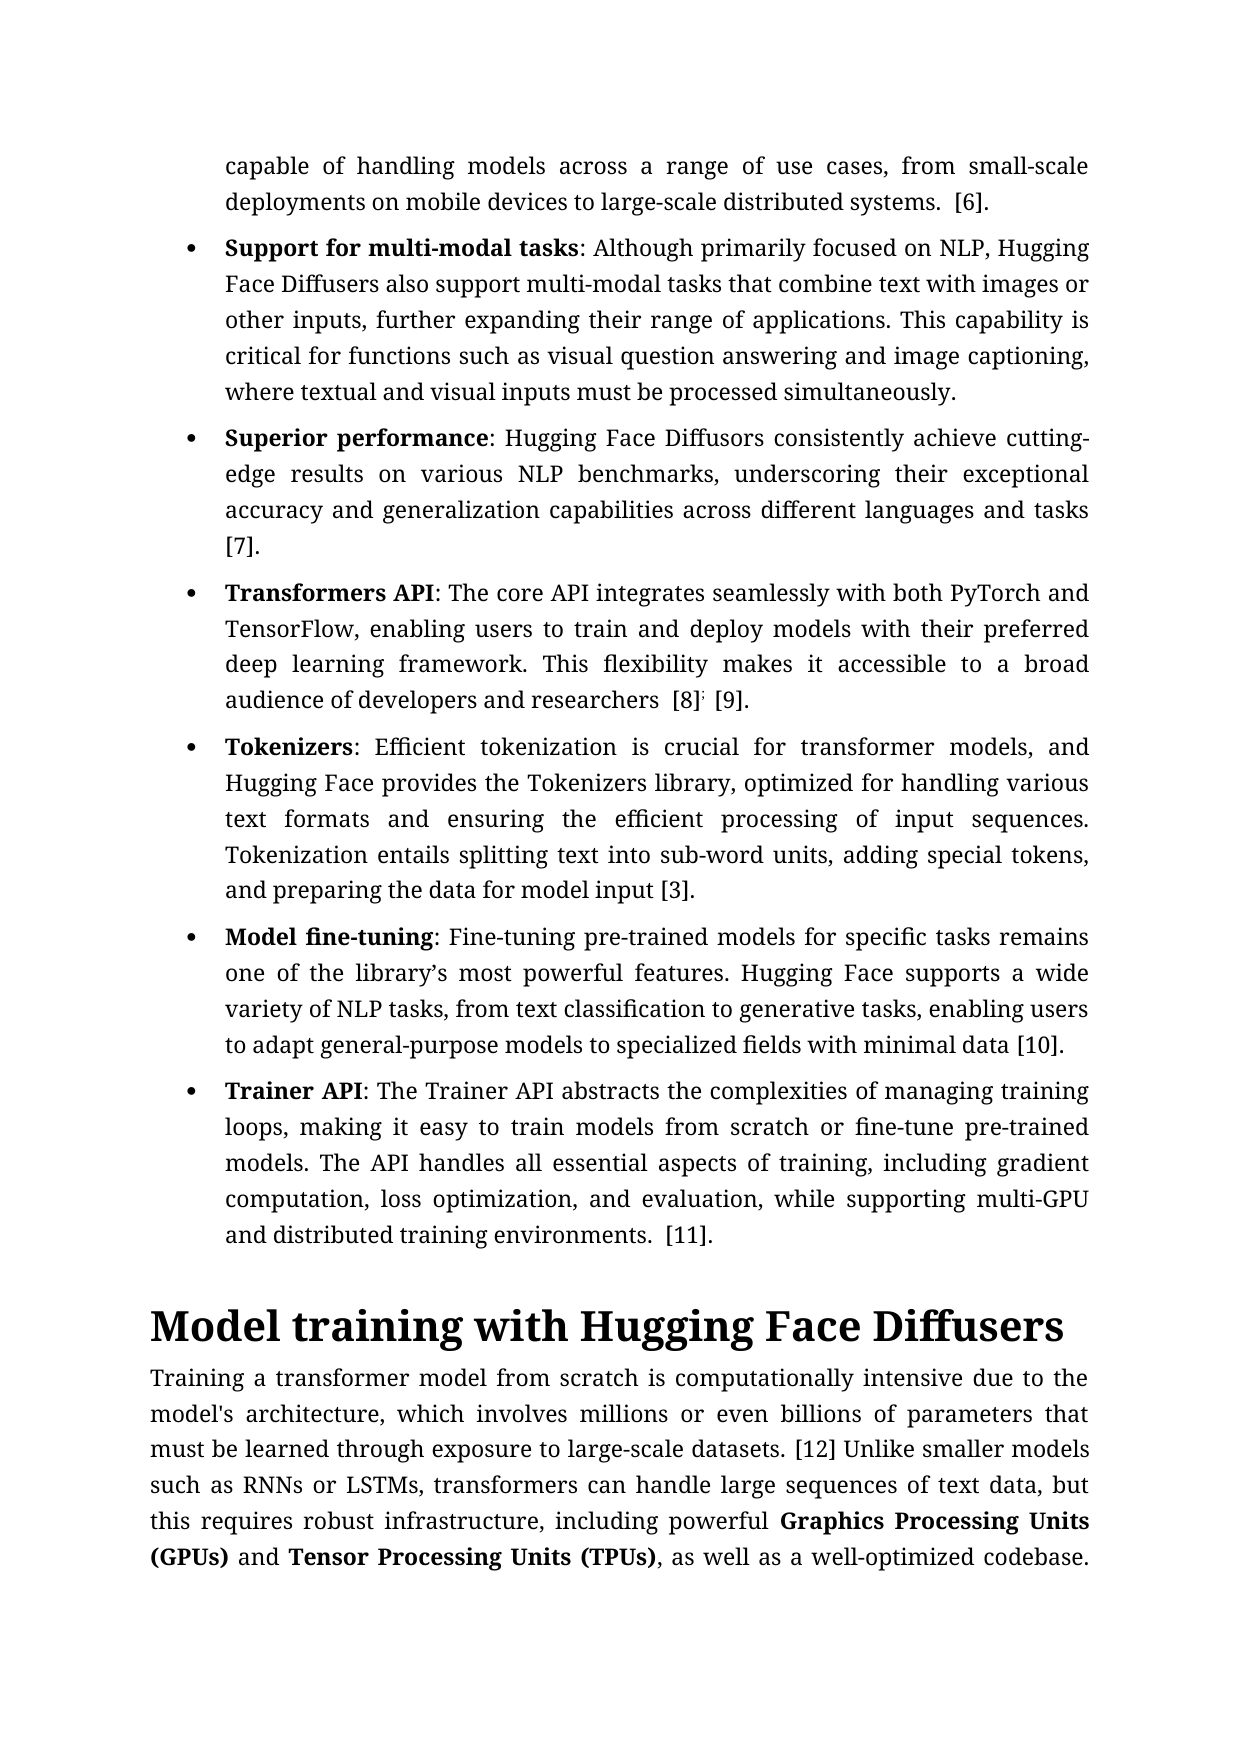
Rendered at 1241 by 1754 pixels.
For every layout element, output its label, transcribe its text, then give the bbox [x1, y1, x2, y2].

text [150, 1362, 1090, 1572]
subtitle Model training with Hugging Face Diffusers [150, 1296, 1090, 1353]
list Model fine-tuning: Fine-tuning pre-trained models for specific tasks remains one of the library’s most powerful features. Hugging Face supports a wide variety of NLP tasks, from text classification to generative tasks, enabling users to adapt general-purpose models to specialized fields with minimal data . [187, 921, 1090, 1060]
list Tokenizers: Efficient tokenization is crucial for transformer models, and Hugging Face provides the Tokenizers library, optimized for handling various text formats and ensuring the efficient processing of input sequences. Tokenization entails splitting text into sub-word units, adding special tokens, and preparing the data for model input . [187, 731, 1090, 906]
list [187, 150, 1090, 217]
list Support for multi-modal tasks: Although primarily focused on NLP, Hugging Face Diffusers also support multi-modal tasks that combine text with images or other inputs, further expanding their range of applications. This capability is critical for functions such as visual question answering and image captioning, where textual and visual inputs must be processed simultaneously. [187, 232, 1090, 407]
list Superior performance: Hugging Face Diffusors consistently achieve cutting-edge results on various NLP benchmarks, underscoring their exceptional accuracy and generalization capabilities across different languages and tasks . [187, 422, 1090, 561]
list Transformers API: The core API integrates seamlessly with both PyTorch and TensorFlow, enabling users to train and deploy models with their preferred deep learning framework. This flexibility makes it accessible to a broad audience of developers and researchers [8]; [9]. [187, 577, 1090, 716]
list Trainer API: The Trainer API abstracts the complexities of managing training loops, making it easy to train models from scratch or fine-tune pre-trained models. The API handles all essential aspects of training, including gradient computation, loss optimization, and evaluation, while supporting multi-GPU and distributed training environments. [11]. [187, 1075, 1090, 1250]
